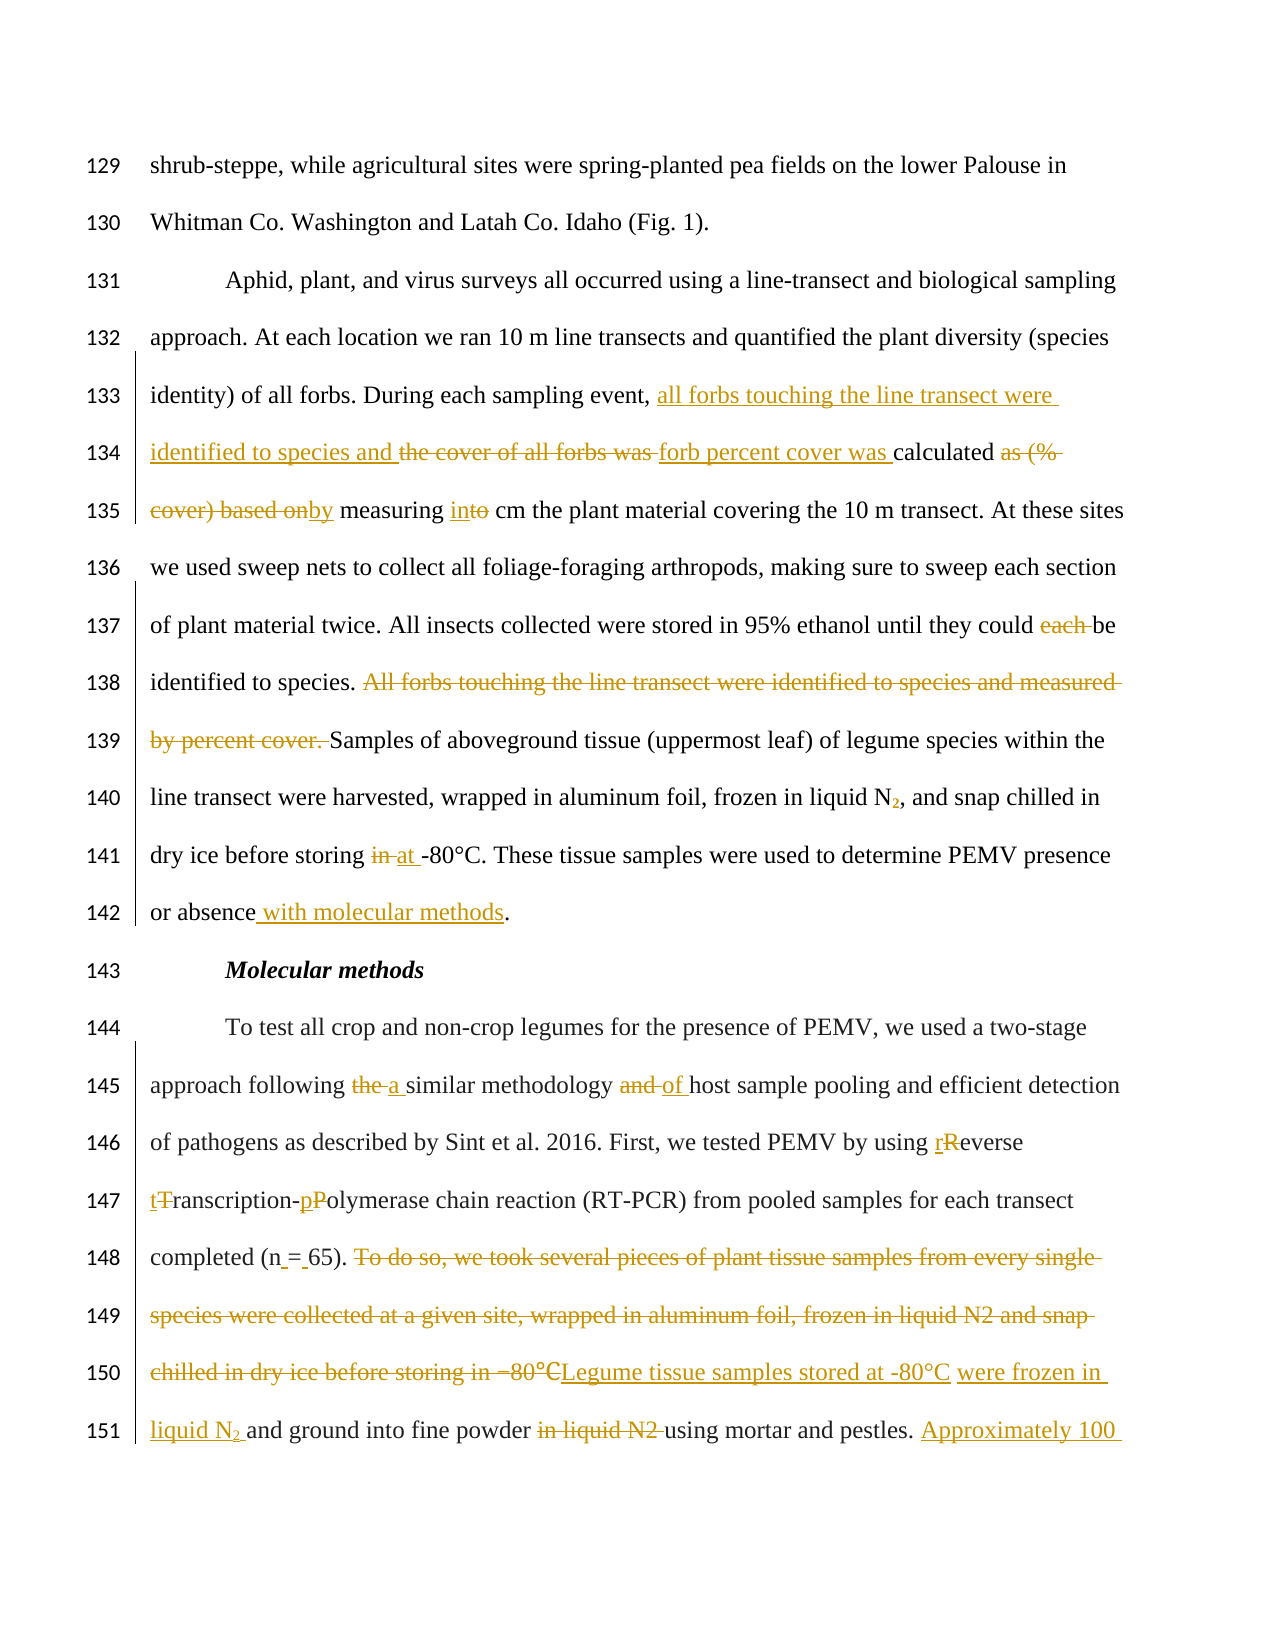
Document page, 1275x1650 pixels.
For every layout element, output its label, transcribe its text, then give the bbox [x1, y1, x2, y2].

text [150, 1012, 1125, 1444]
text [150, 150, 1125, 236]
text Aphid, plant, and virus surveys all occurred using a line-transect and biological sampling approach. At each location we ran 10 m line transects and quantified the plant diversity (species identity) of all forbs. During each sampling event, calculated measuring cm the plant material covering the 10 m transect. At these sites we used sweep nets to collect all foliage-foraging arthropods, making sure to sweep each section of plant material twice. All insects collected were stored in 95% ethanol until they could be identified to species. Samples of aboveground tissue (uppermost leaf) of legume species within the line transect were harvested, wrapped in aluminum foil, frozen in liquid N2, and snap chilled in dry ice before storing -80°C. These tissue samples were used to determine PEMV presence or absence. [150, 265, 1125, 926]
text Molecular methods [150, 955, 1125, 984]
